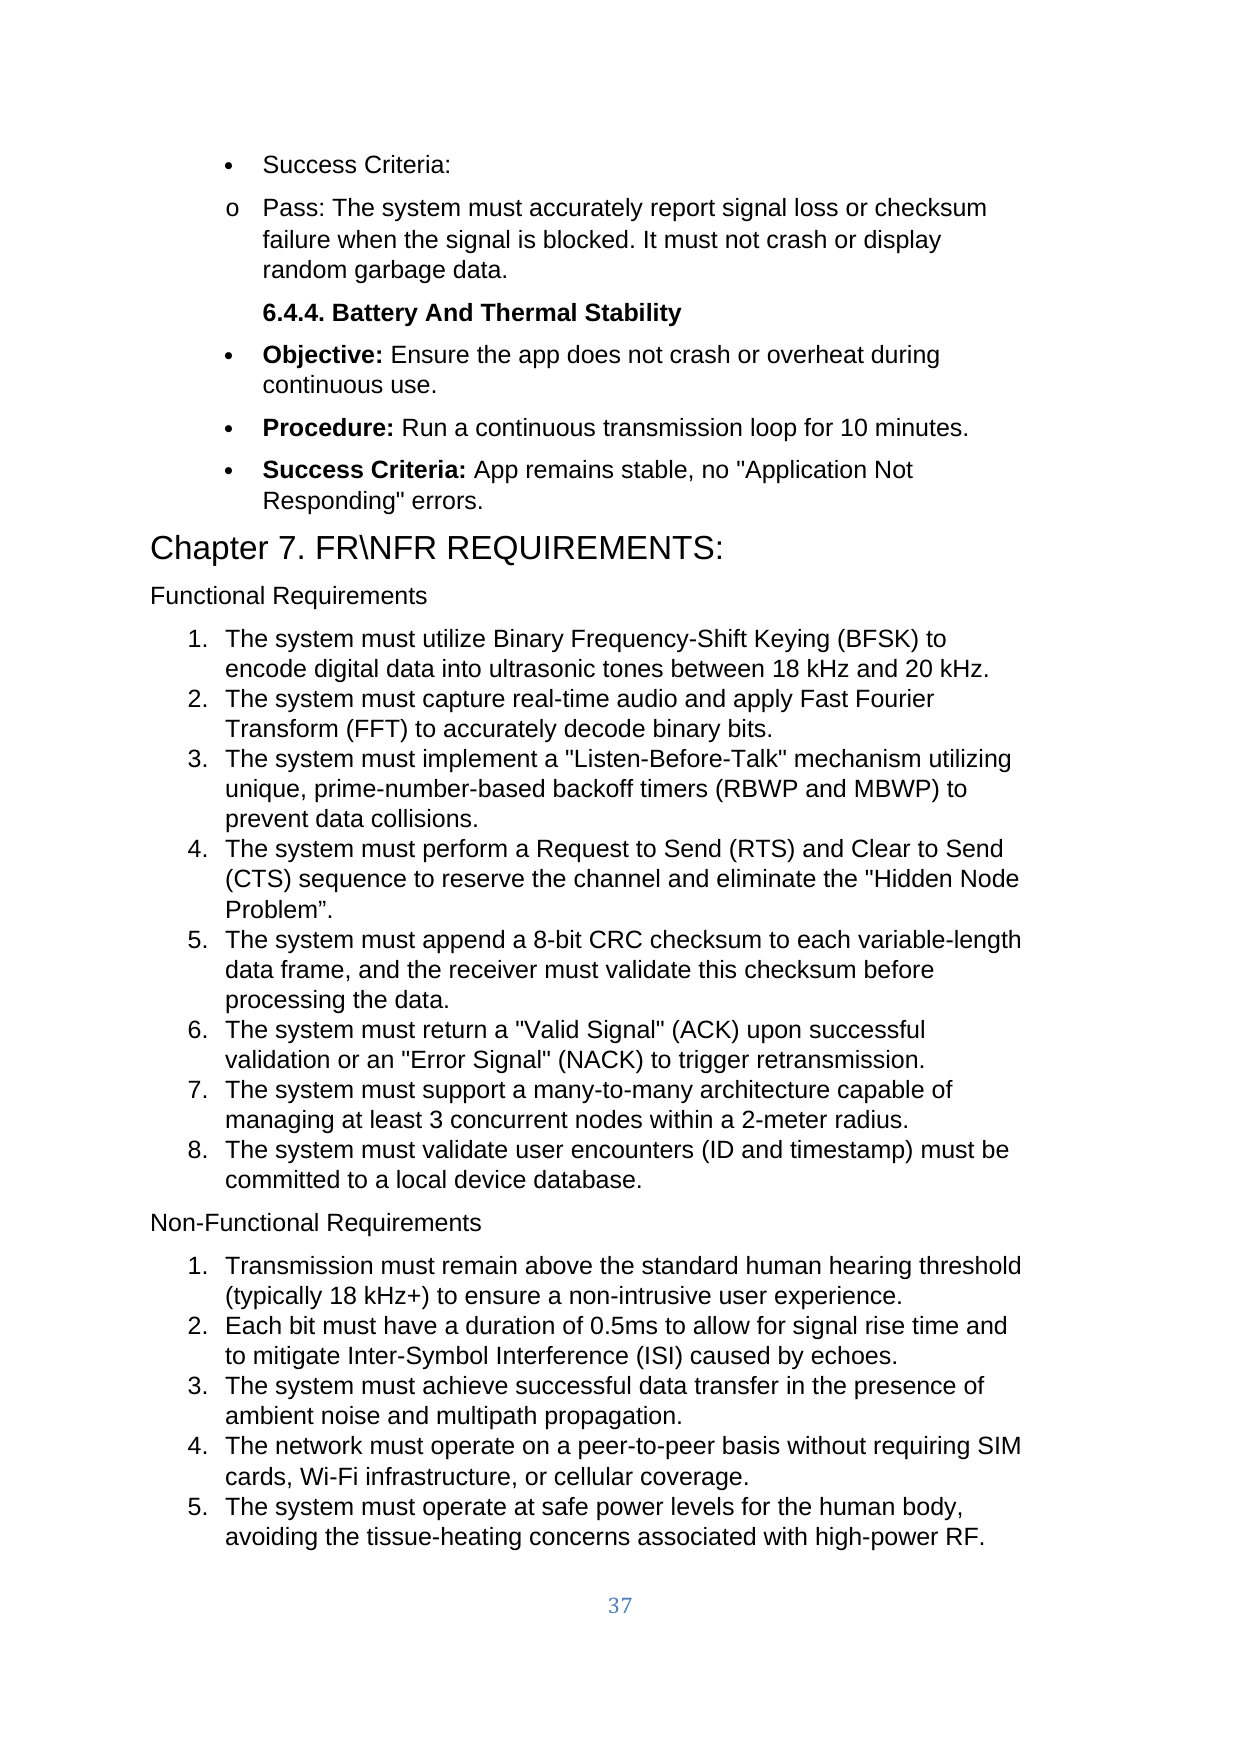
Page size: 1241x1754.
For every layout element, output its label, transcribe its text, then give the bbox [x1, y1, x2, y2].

list The system must validate user encounters (ID and timestamp) must be committed to a local device database. [187, 1135, 1030, 1194]
list The system must capture real-time audio and apply Fast Fourier Transform (FFT) to accurately decode binary bits. [187, 684, 1030, 743]
list The system must utilize Binary Frequency-Shift Keying (BFSK) to encode digital data into ultrasonic tones between 18 kHz and 20 kHz. [187, 624, 1030, 682]
list The system must append a 8-bit CRC checksum to each variable-length data frame, and the receiver must validate this checksum before processing the data. [187, 925, 1030, 1014]
list The system must return a "Valid Signal" (ACK) upon successful validation or an "Error Signal" (NACK) to trigger retransmission. [187, 1015, 1030, 1074]
text Chapter 7. FR\NFR REQUIREMENTS: [150, 528, 1030, 567]
list The network must operate on a peer-to-peer basis without requiring SIM cards, Wi-Fi infrastructure, or cellular coverage. [187, 1431, 1030, 1490]
list Transmission must remain above the standard human hearing threshold (typically 18 kHz+) to ensure a non-intrusive user experience. [187, 1251, 1030, 1309]
list Objective: Ensure the app does not crash or overheat during continuous use. [225, 340, 1030, 399]
text Non-Functional Requirements [150, 1208, 1030, 1237]
list The system must implement a "Listen-Before-Talk" mechanism utilizing unique, prime-number-based backoff timers (RBWP and MBWP) to prevent data collisions. [187, 744, 1030, 833]
list The system must support a many-to-many architecture capable of managing at least 3 concurrent nodes within a 2-meter radius. [187, 1075, 1030, 1134]
list The system must operate at safe power levels for the human body, avoiding the tissue-heating concerns associated with high-power RF. [187, 1492, 1030, 1550]
text Functional Requirements [150, 581, 1030, 610]
list Success Criteria: App remains stable, no "Application Not Responding" errors. [225, 456, 1030, 514]
list Procedure: Run a continuous transmission loop for 10 minutes. [225, 413, 1030, 442]
list Pass: The system must accurately report signal loss or checksum failure when the signal is blocked. It must not crash or display random garbage data. [225, 193, 1030, 284]
list Success Criteria: [225, 150, 1030, 179]
list The system must perform a Request to Send (RTS) and Clear to Send (CTS) sequence to reserve the channel and eliminate the "Hidden Node Problem”. [187, 834, 1030, 923]
text 6.4.4. Battery And Thermal Stability [262, 298, 1030, 326]
list Each bit must have a duration of 0.5ms to allow for signal rise time and to mitigate Inter-Symbol Interference (ISI) caused by echoes. [187, 1311, 1030, 1370]
list The system must achieve successful data transfer in the presence of ambient noise and multipath propagation. [187, 1371, 1030, 1430]
